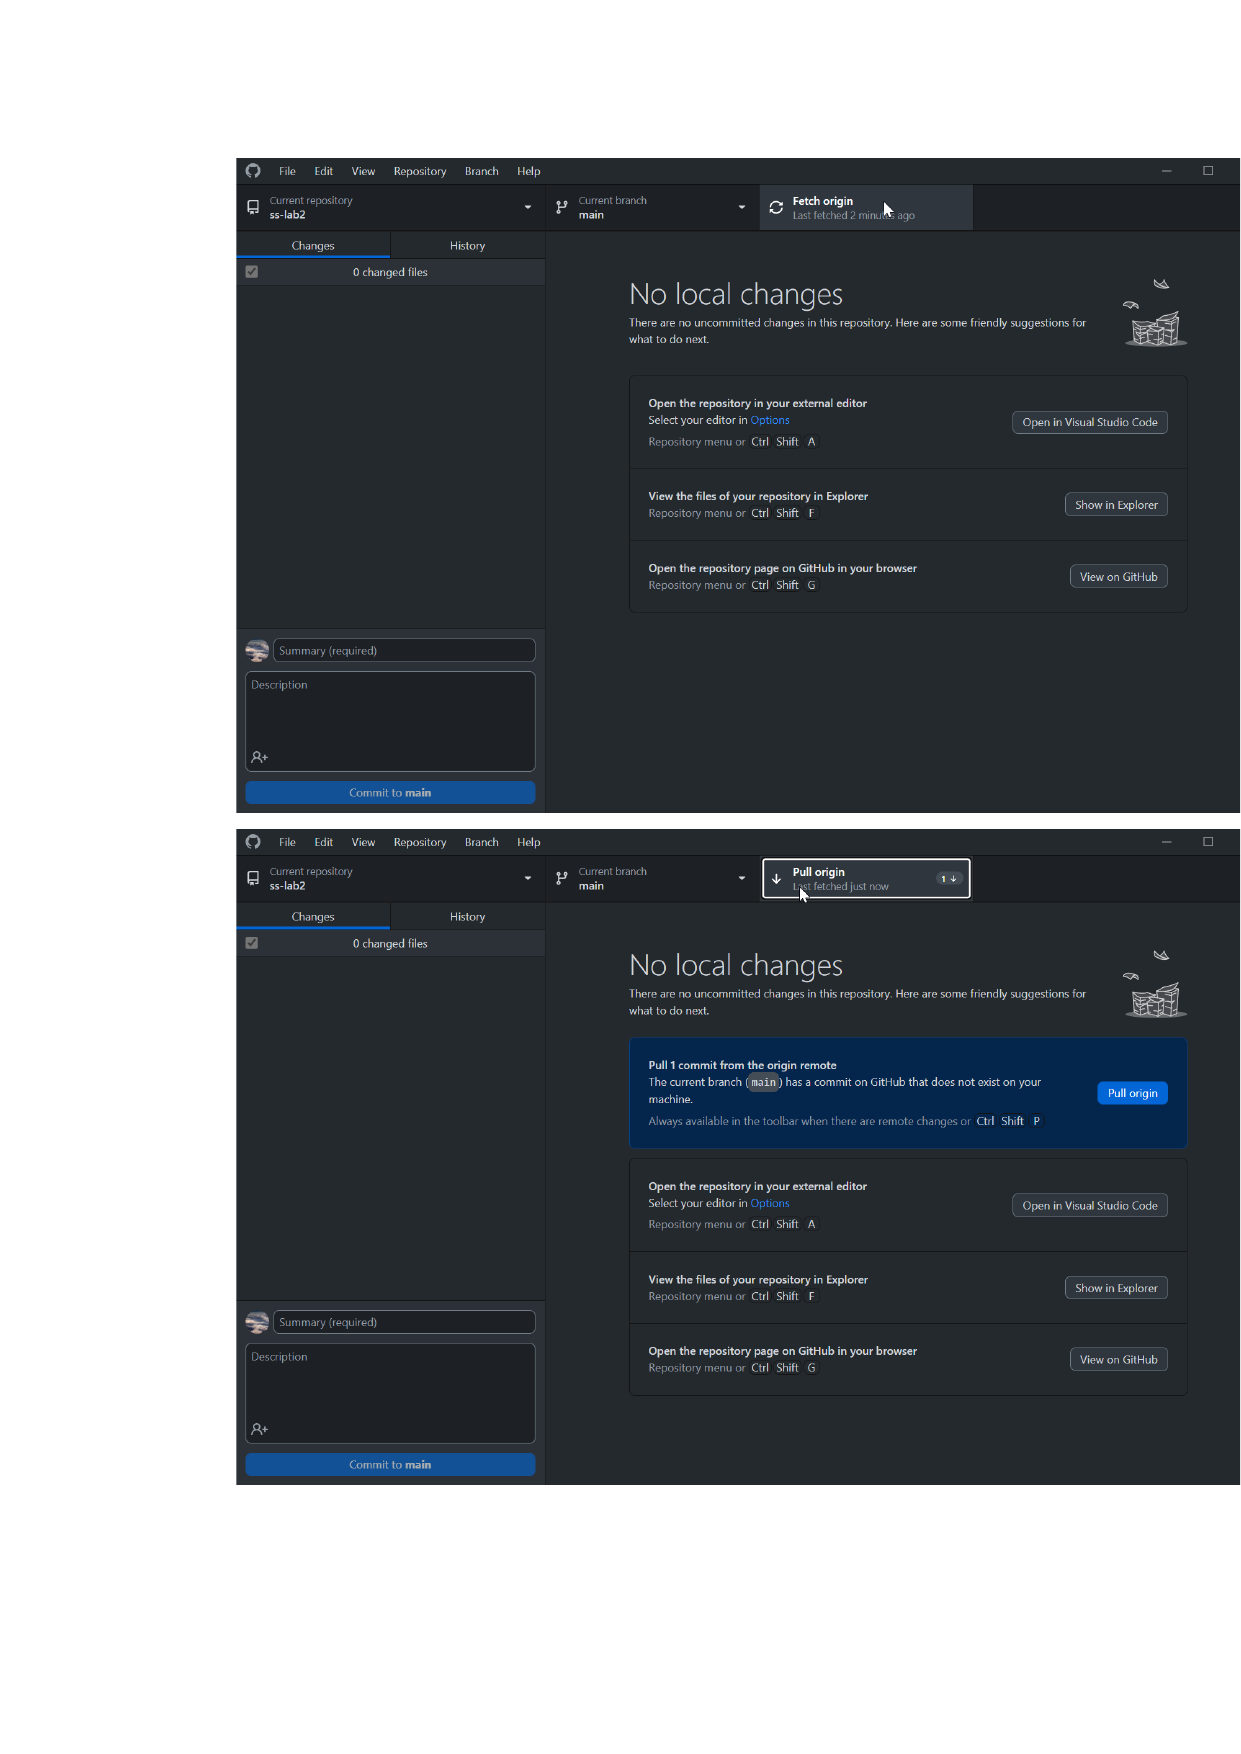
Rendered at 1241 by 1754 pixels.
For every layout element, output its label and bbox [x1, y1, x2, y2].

picture [236, 158, 1241, 813]
picture [236, 829, 1241, 1485]
